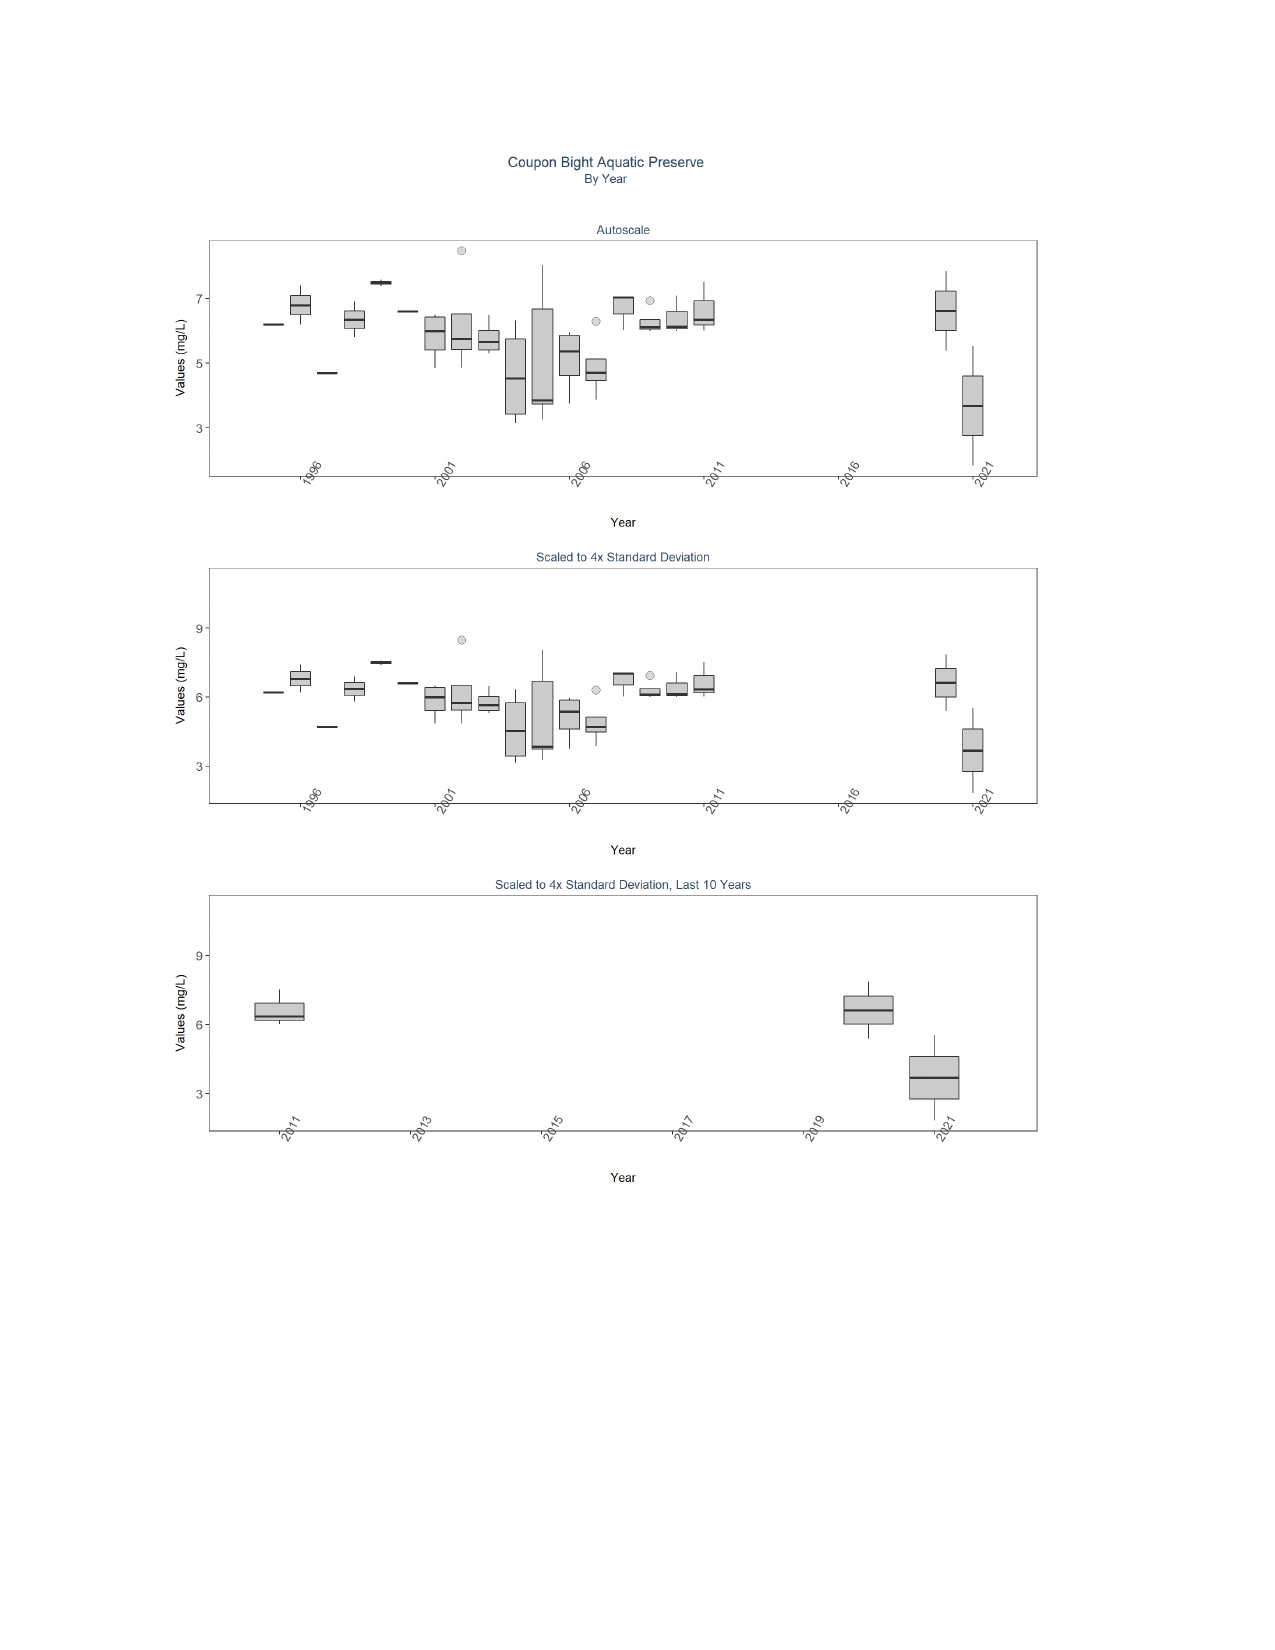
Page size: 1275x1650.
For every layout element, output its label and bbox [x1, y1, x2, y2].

picture [168, 150, 1044, 1200]
